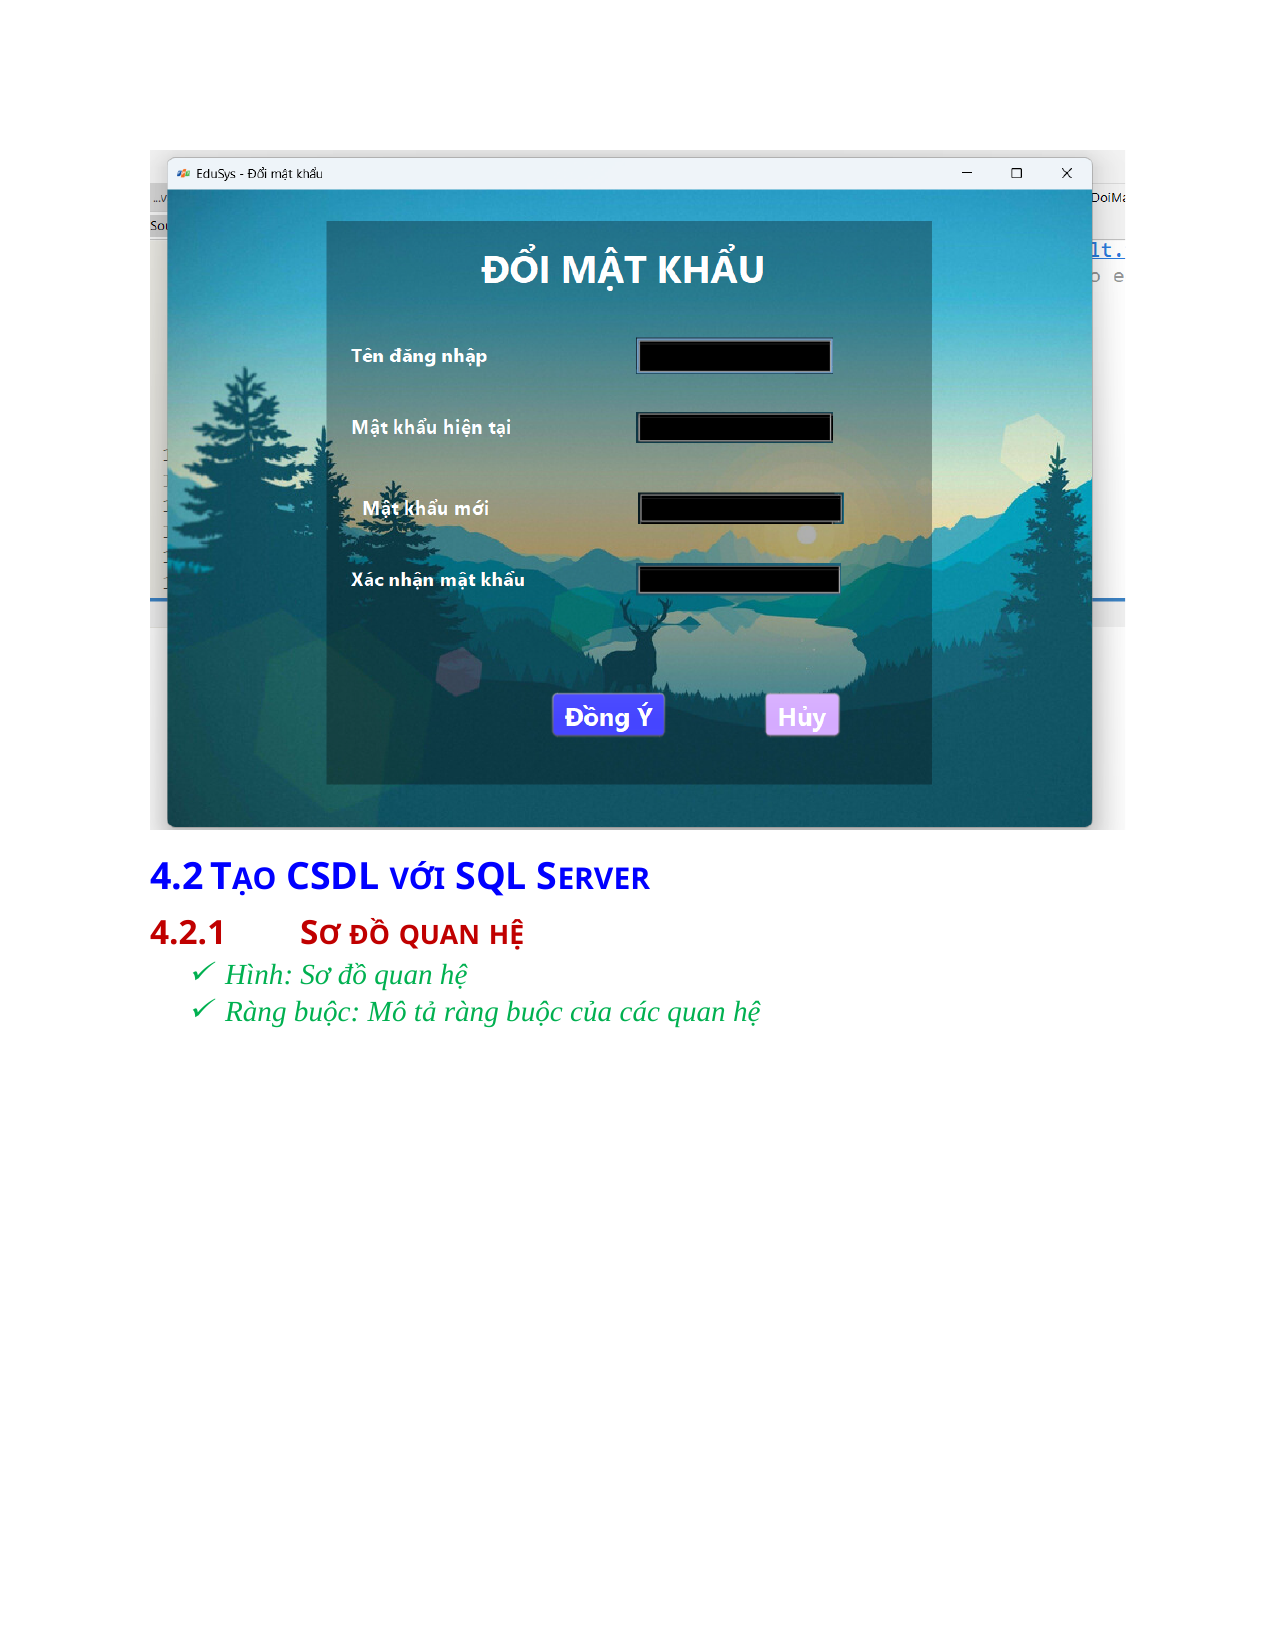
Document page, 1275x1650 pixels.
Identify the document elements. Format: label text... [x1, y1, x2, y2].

list Ràng buộc: Mô tả ràng buộc của các quan hệ [187, 994, 1125, 1027]
subtitle Sơ đồ quan hệ [150, 908, 1125, 954]
subtitle Tạo CSDL với SQL Server [150, 849, 1125, 900]
list Hình: Sơ đồ quan hệ [187, 957, 1125, 991]
picture [150, 150, 1125, 830]
